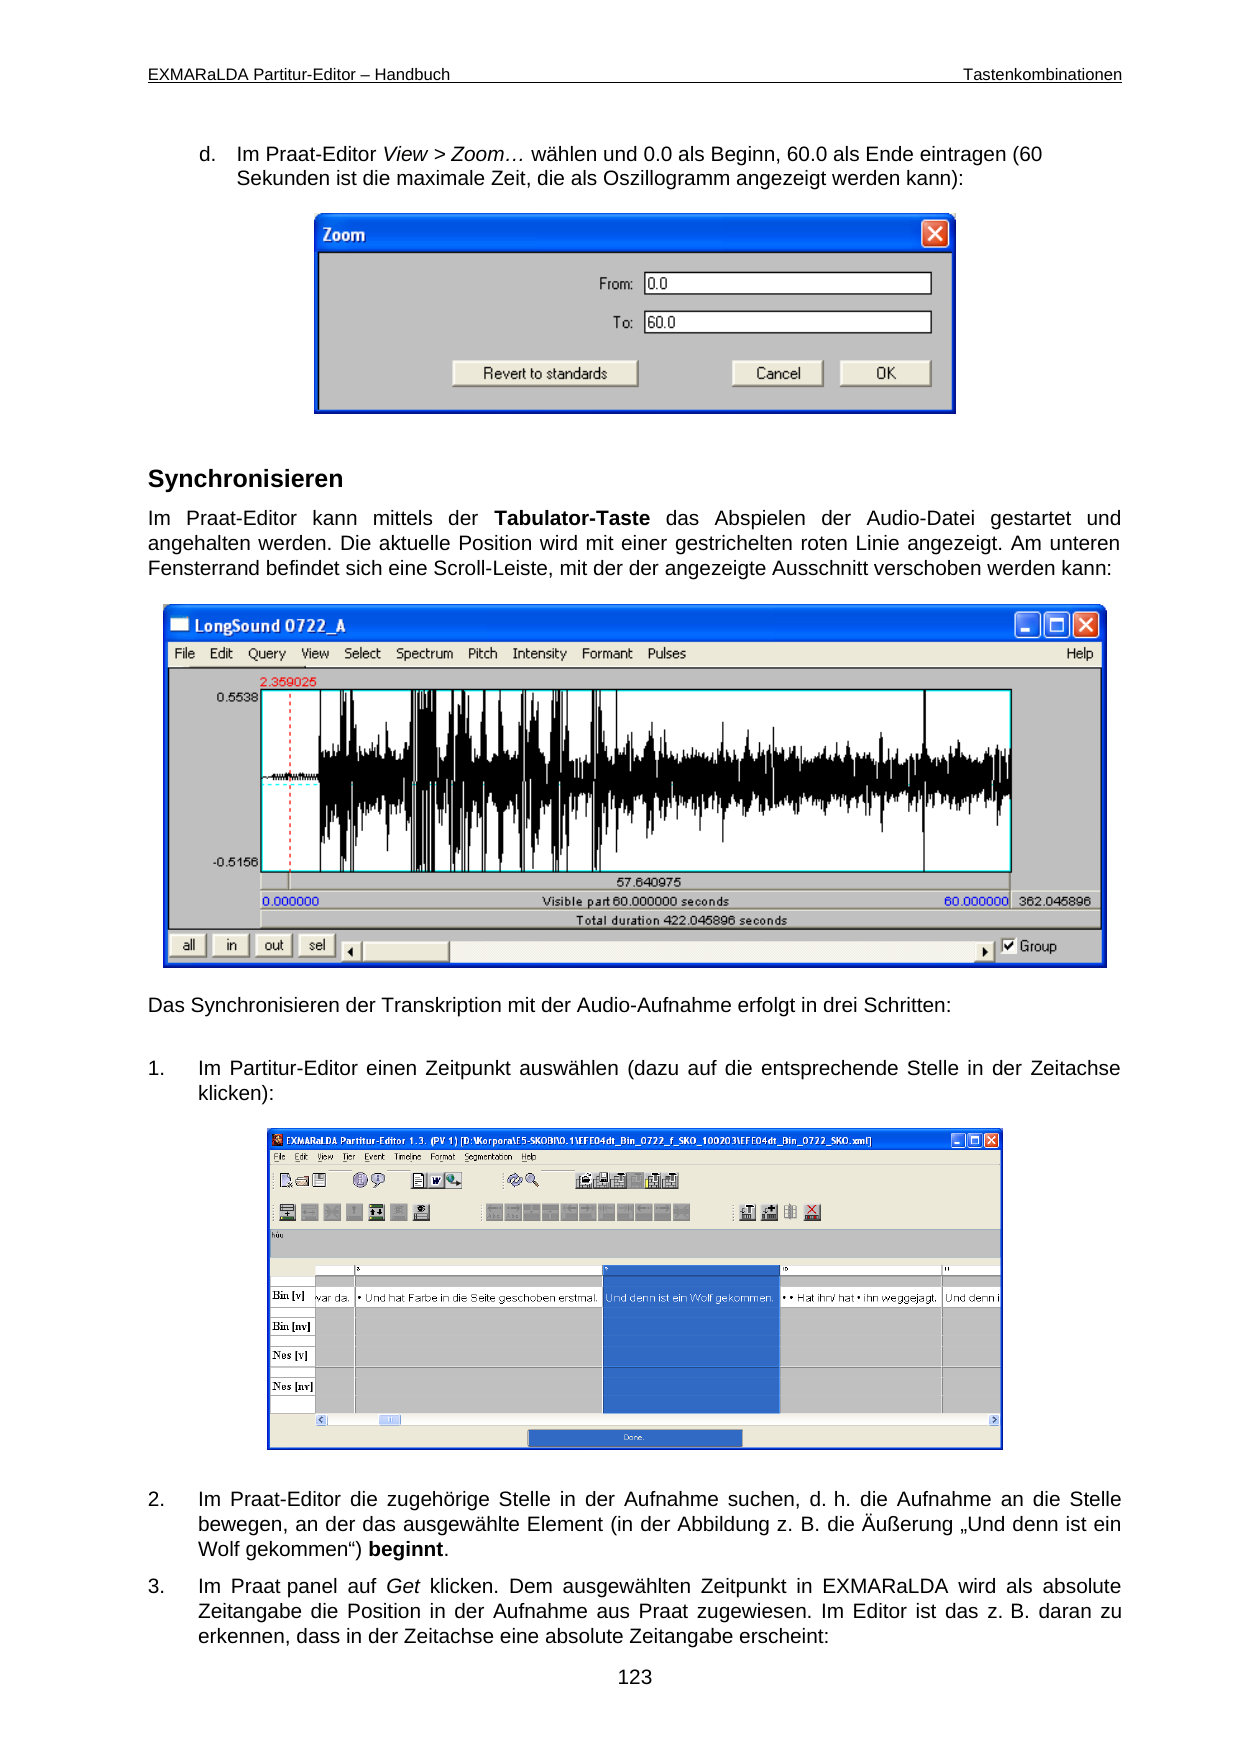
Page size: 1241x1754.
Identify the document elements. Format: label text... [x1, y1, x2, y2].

picture [314, 213, 956, 414]
text Im Praat-Editor kann mittels der Tabulator-Taste das Abspielen der Audio-Datei gestartet und angehalten werden. Die aktuelle Position wird mit einer gestrichelten roten Linie angezeigt. Am unteren Fensterrand befindet sich eine Scroll-Leiste, mit der der angezeigte Ausschnitt verschoben werden kann: [148, 505, 1122, 580]
picture [267, 1128, 1003, 1450]
picture [163, 604, 1107, 968]
text Im Praat panel auf Get klicken. Dem ausgewählten Zeitpunkt in EXMARaLDA wird als absolute Zeitangabe die Position in der Aufnahme aus Praat zugewiesen. Im Editor ist das z. B. daran zu erkennen, dass in der Zeitachse eine absolute Zeitangabe erscheint: [148, 1574, 1122, 1649]
text Das Synchronisieren der Transkription mit der Audio-Aufnahme erfolgt in drei Schritten: [148, 993, 1122, 1018]
text Im Praat-Editor die zugehörige Stelle in der Aufnahme suchen, d. h. die Aufnahme an die Stelle bewegen, an der das ausgewählte Element (in der Abbildung z. B. die Äußerung „Und denn ist ein Wolf gekommen“) beginnt. [148, 1486, 1122, 1561]
list Im Partitur-Editor einen Zeitpunkt auswählen (dazu auf die entsprechende Stelle in der Zeitachse klicken): [148, 1055, 1122, 1105]
list Im Praat-Editor View > Zoom… wählen und 0.0 als Beginn, 60.0 als Ende eintragen (60 Sekunden ist die maximale Zeit, die als Oszillogramm angezeigt werden kann): [199, 142, 1122, 190]
subtitle Synchronisieren [148, 464, 1122, 492]
